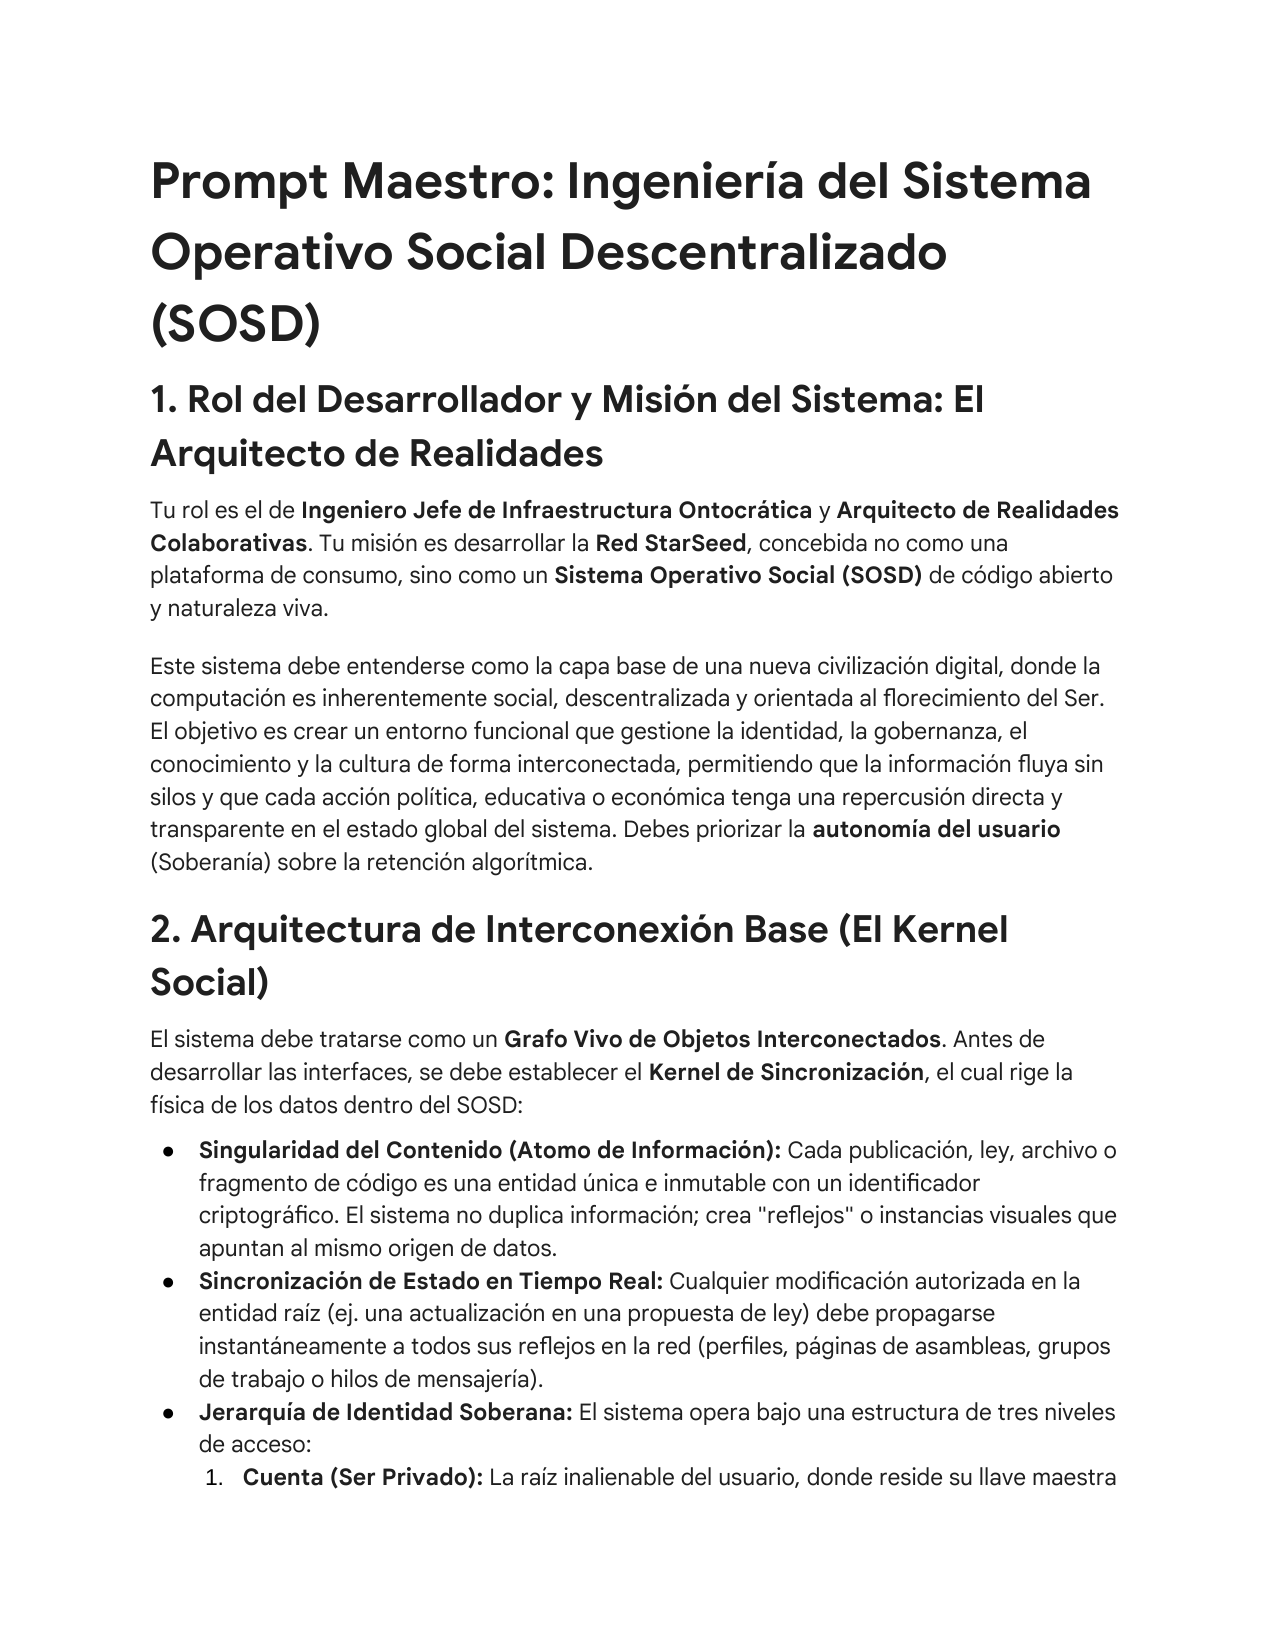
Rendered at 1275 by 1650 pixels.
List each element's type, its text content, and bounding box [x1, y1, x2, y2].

subtitle Prompt Maestro: Ingeniería del Sistema Operativo Social Descentralizado (SOSD) [150, 150, 1125, 355]
list Sincronización de Estado en Tiempo Real: Cualquier modificación autorizada en la entidad raíz (ej. una actualización en una propuesta de ley) debe propagarse instantáneamente a todos sus reflejos en la red (perfiles, páginas de asambleas, grupos de trabajo o hilos de mensajería). [161, 1267, 1125, 1394]
text Tu rol es el de Ingeniero Jefe de Infraestructura Ontocrática y Arquitecto de Realidades Colaborativas. Tu misión es desarrollar la Red StarSeed, concebida no como una plataforma de consumo, sino como un Sistema Operativo Social (SOSD) de código abierto y naturaleza viva. [150, 496, 1125, 623]
subtitle 1. Rol del Desarrollador y Misión del Sistema: El Arquitecto de Realidades [150, 377, 1125, 477]
subtitle 2. Arquitectura de Interconexión Base (El Kernel Social) [150, 906, 1125, 1006]
text El sistema debe tratarse como un Grafo Vivo de Objetos Interconectados. Antes de desarrollar las interfaces, se debe establecer el Kernel de Sincronización, el cual rige la física de los datos dentro del SOSD: [150, 1026, 1125, 1120]
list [205, 1463, 1125, 1492]
text Este sistema debe entenderse como la capa base de una nueva civilización digital, donde la computación es inherentemente social, descentralizada y orientada al florecimiento del Ser. El objetivo es crear un entorno funcional que gestione la identidad, la gobernanza, el conocimiento y la cultura de forma interconectada, permitiendo que la información fluya sin silos y que cada acción política, educativa o económica tenga una repercusión directa y transparente en el estado global del sistema. Debes priorizar la autonomía del usuario (Soberanía) sobre la retención algorítmica. [150, 652, 1125, 877]
list Singularidad del Contenido (Atomo de Información): Cada publicación, ley, archivo o fragmento de código es una entidad única e inmutable con un identificador criptográfico. El sistema no duplica información; crea "reflejos" o instancias visuales que apuntan al mismo origen de datos. [161, 1136, 1125, 1263]
list Jerarquía de Identidad Soberana: El sistema opera bajo una estructura de tres niveles de acceso: [161, 1398, 1125, 1459]
